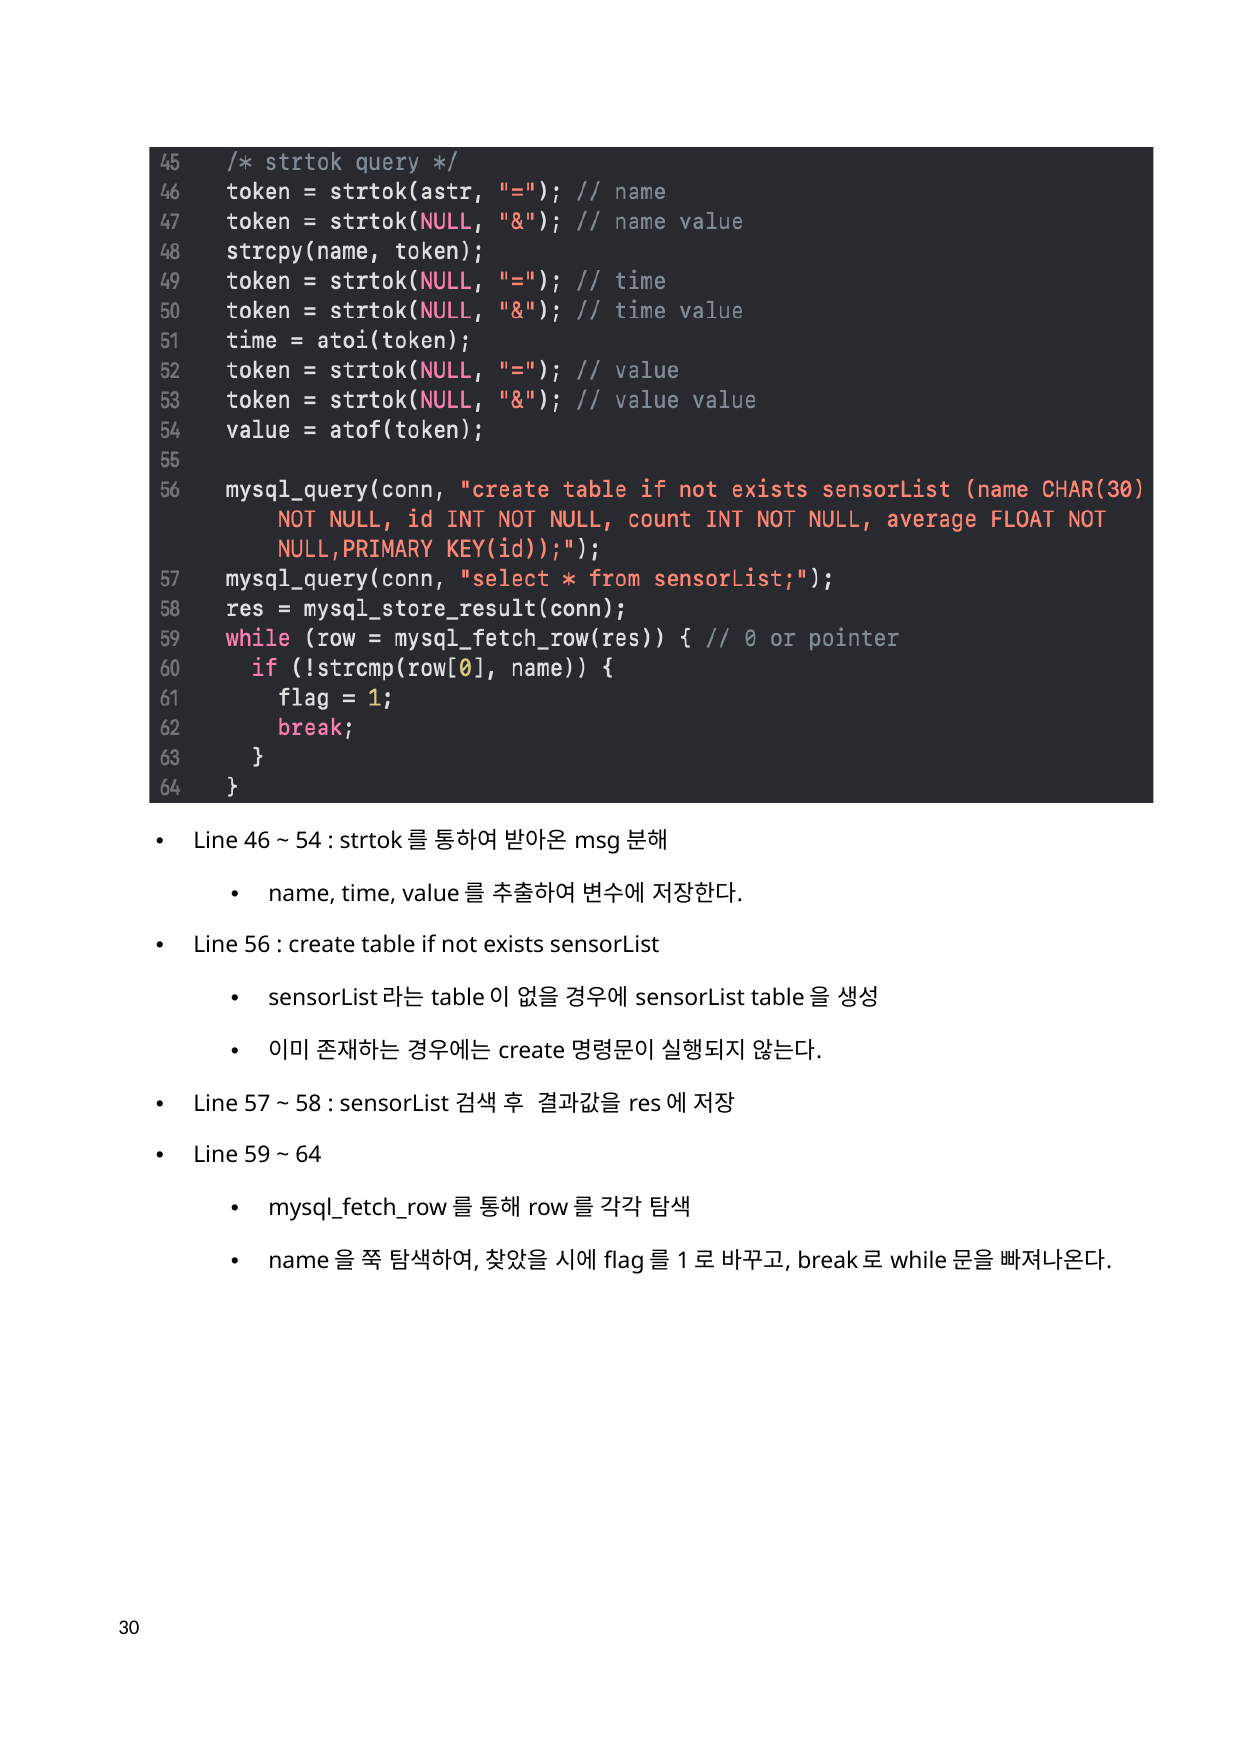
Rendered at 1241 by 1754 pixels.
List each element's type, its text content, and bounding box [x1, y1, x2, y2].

list name을 쭉 탐색하여, 찾았을 시에 flag를 1로 바꾸고, break로 while문을 빠져나온다. [231, 1242, 1122, 1275]
picture [149, 147, 1154, 803]
list Line 59 ~ 64 [156, 1138, 1122, 1169]
list sensorList라는 table이 없을 경우에 sensorList table을 생성 [231, 978, 1122, 1012]
list Line 46 ~ 54 : strtok를 통하여 받아온 msg 분해 [156, 822, 1122, 855]
list mysql_fetch_row를 통해 row를 각각 탐색 [231, 1188, 1122, 1222]
list name, time, value를 추출하여 변수에 저장한다. [231, 875, 1122, 908]
list Line 56 : create table if not exists sensorList [156, 928, 1122, 959]
list 이미 존재하는 경우에는 create 명령문이 실행되지 않는다. [231, 1032, 1122, 1065]
list Line 57 ~ 58 : sensorList 검색 후 결과값을 res에 저장 [156, 1085, 1122, 1118]
